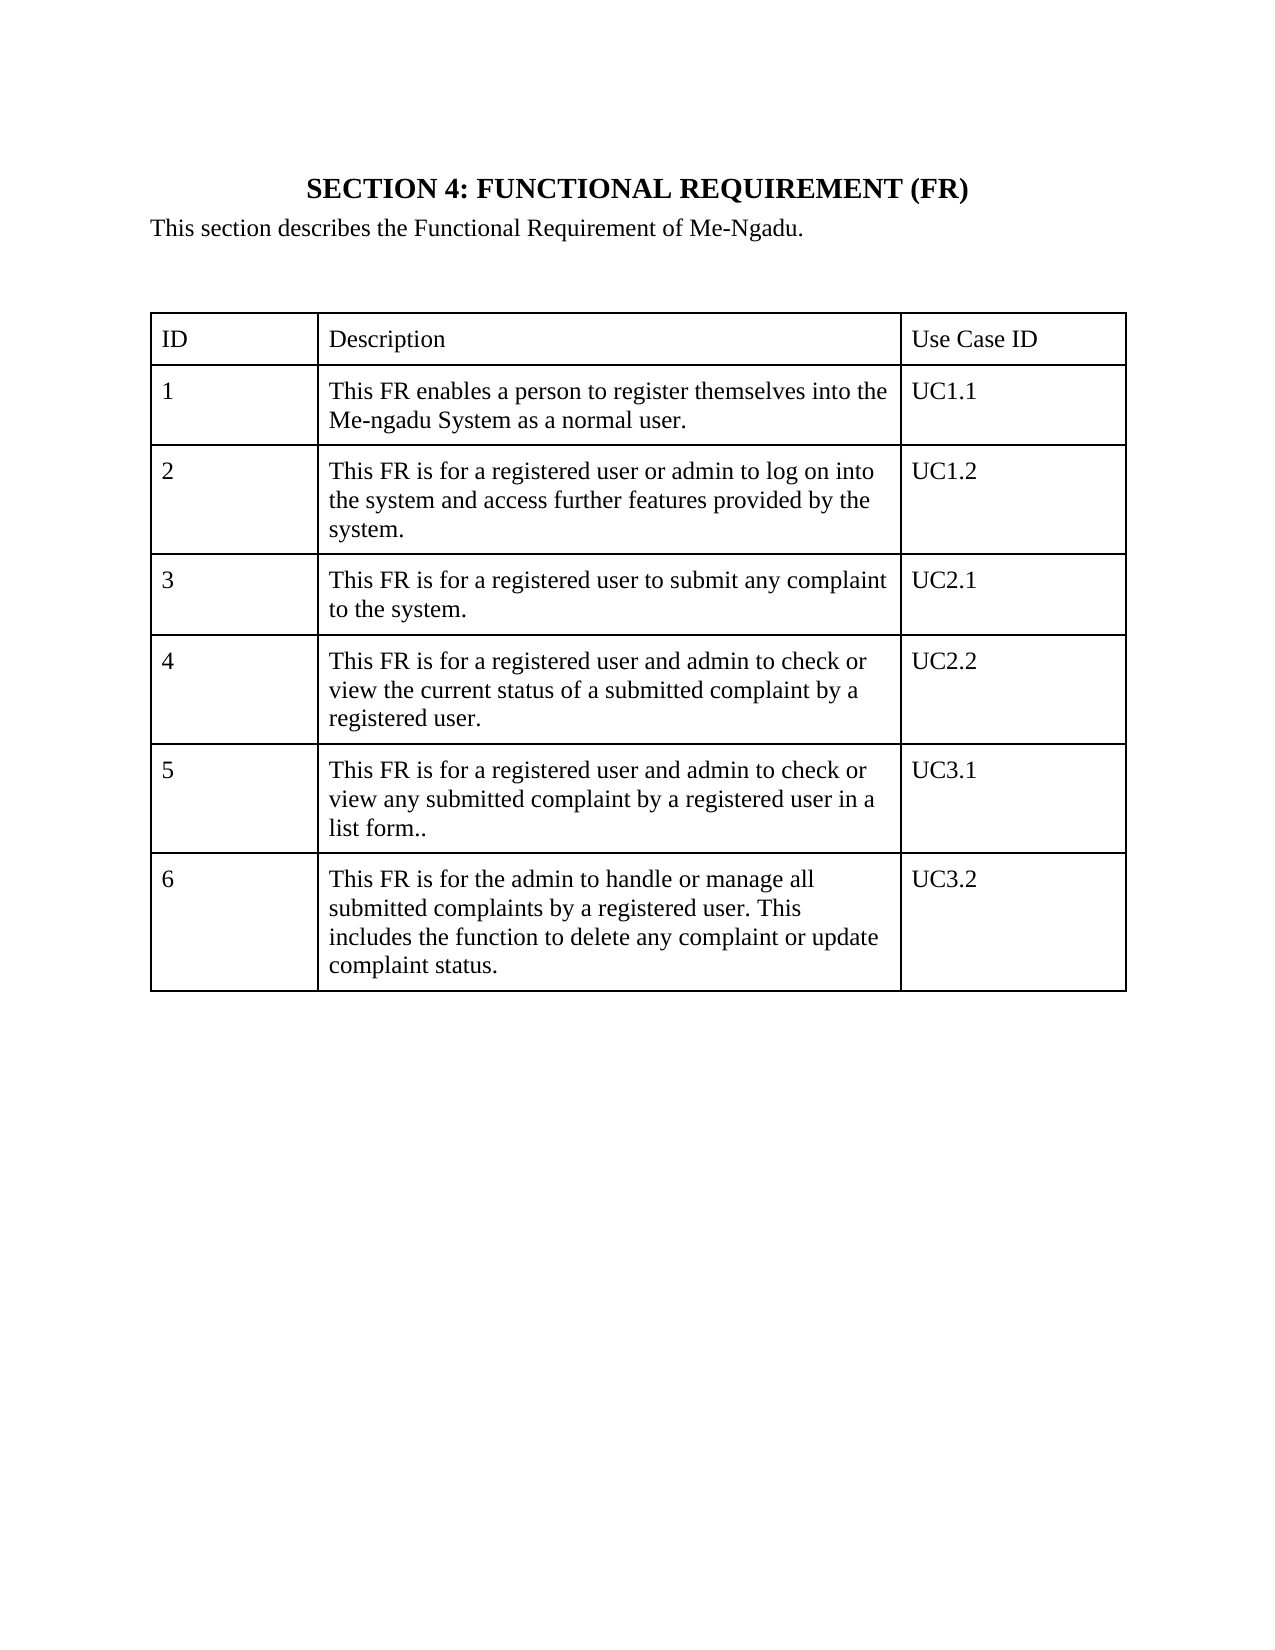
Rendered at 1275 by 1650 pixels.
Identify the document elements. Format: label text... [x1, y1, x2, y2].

table_cell This FR is for a registered user and admin to check or view any submitted complaint by a registered user in a list form.. [319, 745, 900, 852]
table_cell 6 [152, 854, 317, 990]
text This section describes the Functional Requirement of Me-Ngadu. [150, 213, 1125, 241]
table_cell UC1.1 [902, 366, 1125, 444]
table_cell This FR is for a registered user or admin to log on into the system and access further features provided by the system. [319, 446, 900, 553]
table_header Description [319, 314, 900, 363]
table_cell 4 [152, 636, 317, 743]
table_cell UC3.1 [902, 745, 1125, 852]
table_cell 2 [152, 446, 317, 553]
table_cell This FR is for a registered user and admin to check or view the current status of a submitted complaint by a registered user. [319, 636, 900, 743]
table_header ID [152, 314, 317, 363]
table_cell 5 [152, 745, 317, 852]
table_cell 1 [152, 366, 317, 444]
subtitle SECTION 4: FUNCTIONAL REQUIREMENT (FR) [150, 171, 1125, 204]
table_cell 3 [152, 555, 317, 633]
table_cell UC1.2 [902, 446, 1125, 553]
table_header Use Case ID [902, 314, 1125, 363]
table_cell This FR is for a registered user to submit any complaint to the system. [319, 555, 900, 633]
table_cell UC2.2 [902, 636, 1125, 743]
table_cell This FR enables a person to register themselves into the Me-ngadu System as a normal user. [319, 366, 900, 444]
table_cell This FR is for the admin to handle or manage all submitted complaints by a registered user. This includes the function to delete any complaint or update complaint status. [319, 854, 900, 990]
table_cell UC3.2 [902, 854, 1125, 990]
table_cell UC2.1 [902, 555, 1125, 633]
